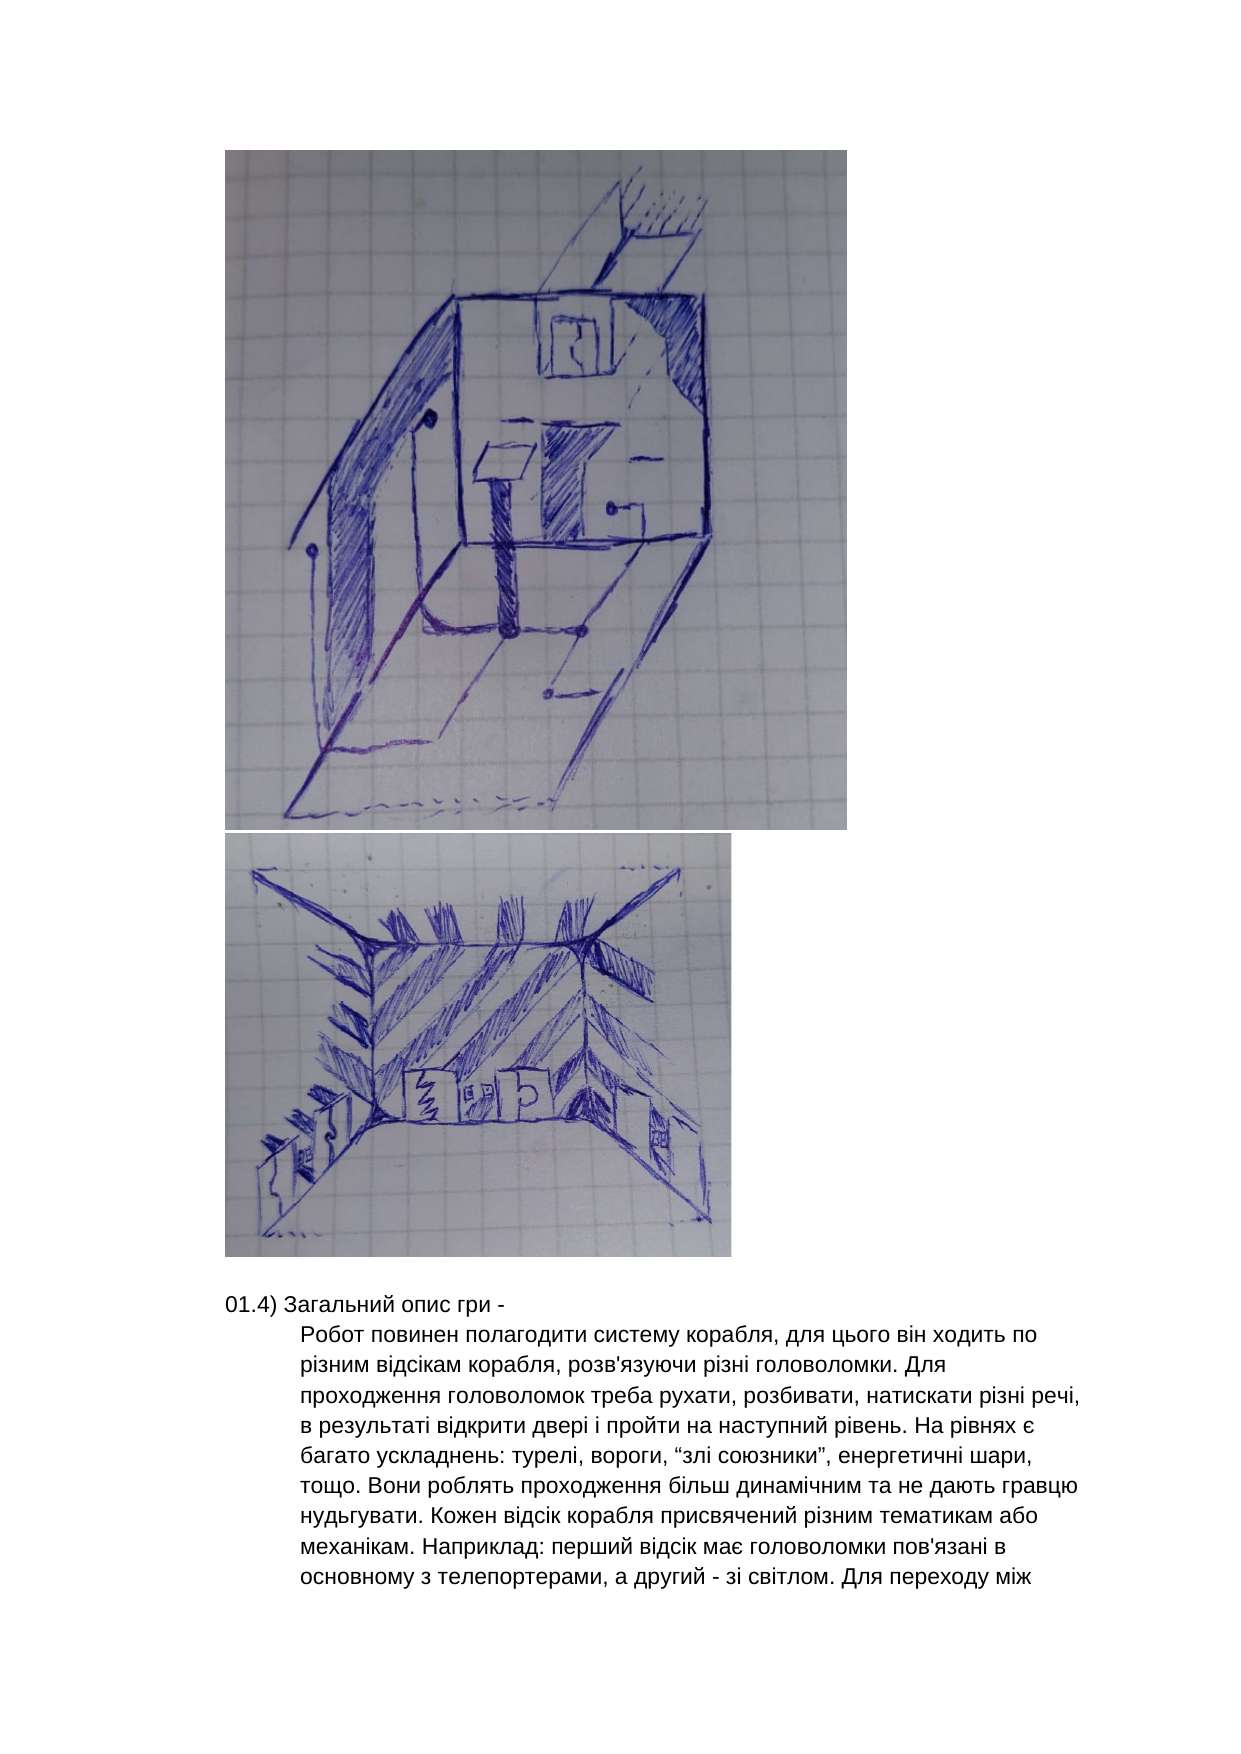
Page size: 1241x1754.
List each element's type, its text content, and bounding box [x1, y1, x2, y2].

text 01.4) Загальний опис гри - [225, 1291, 1090, 1317]
picture [225, 150, 847, 830]
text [300, 1321, 1090, 1589]
picture [225, 833, 732, 1257]
